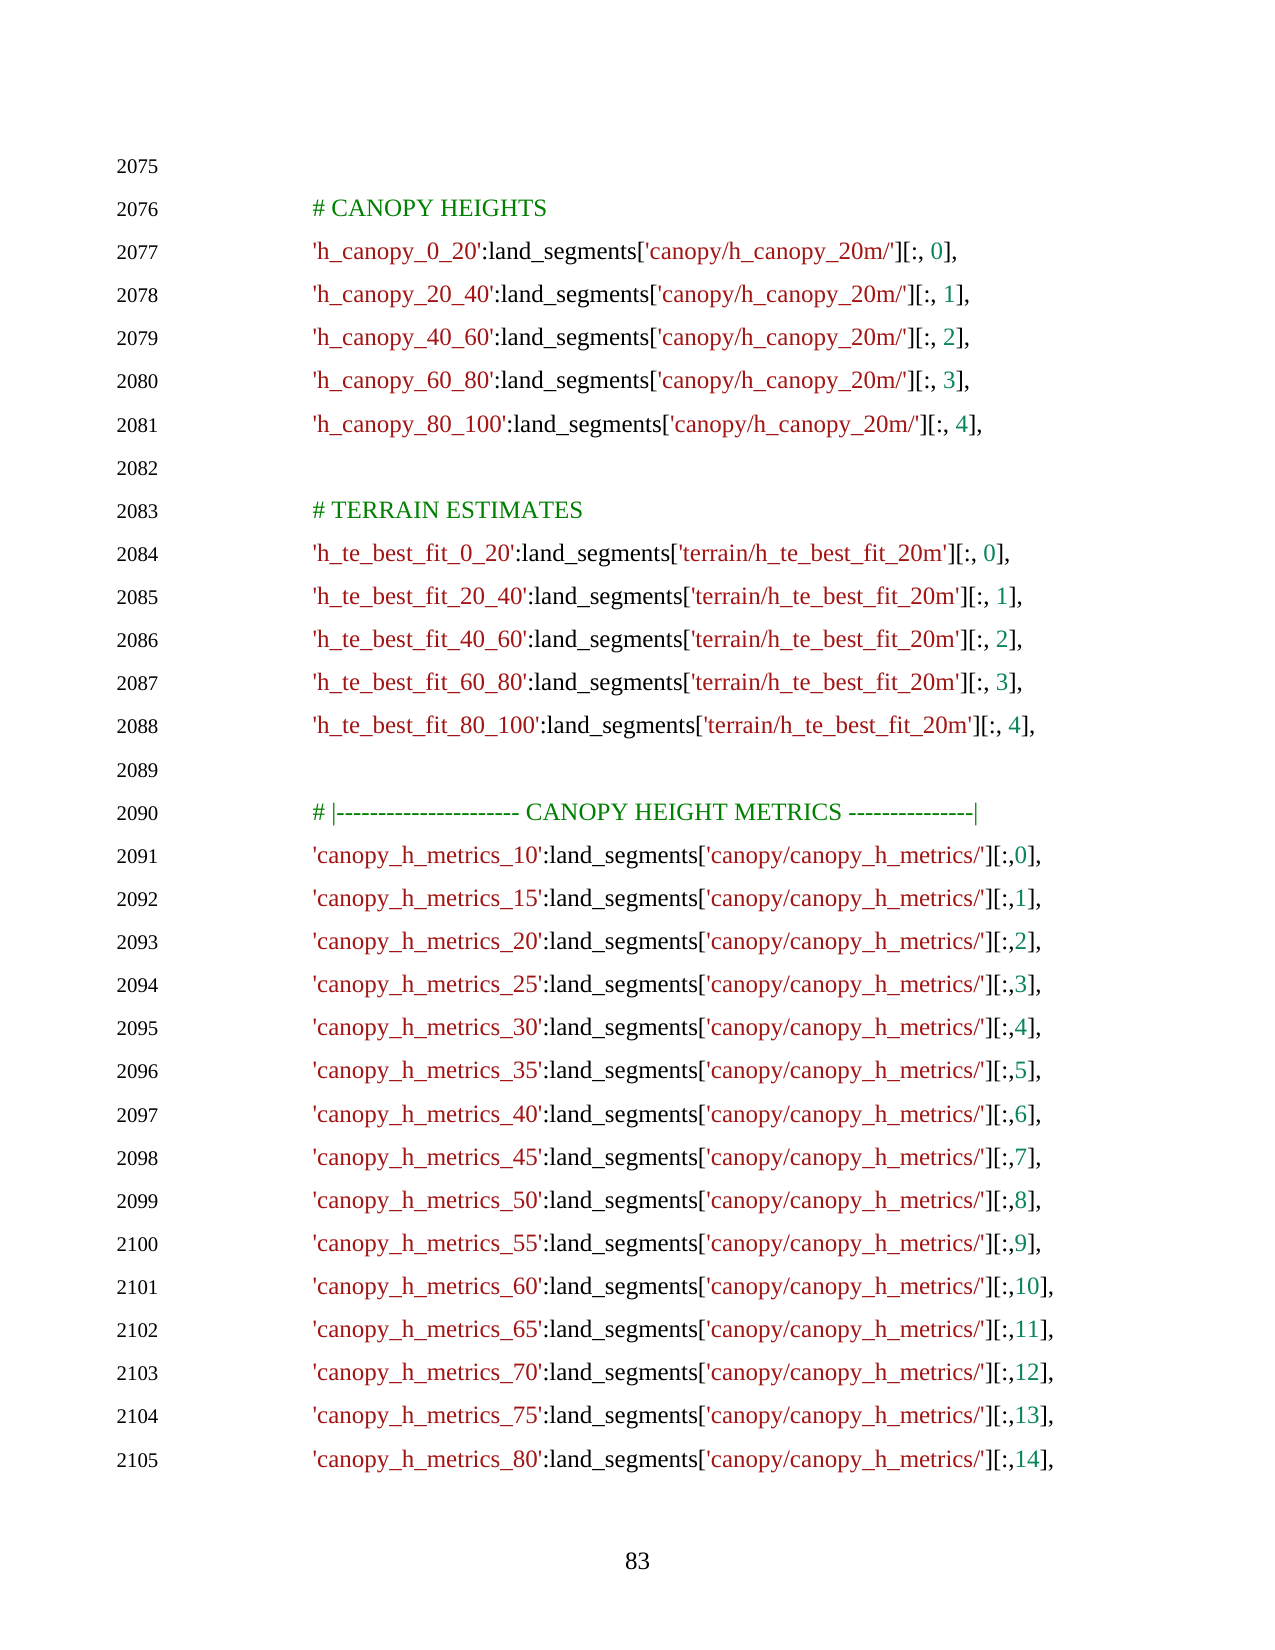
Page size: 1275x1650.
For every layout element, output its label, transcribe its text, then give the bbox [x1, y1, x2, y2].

text 'canopy_h_metrics_20':land_segments['canopy/canopy_h_metrics/'][:,2], [187, 926, 1087, 955]
text # |---------------------- CANOPY HEIGHT METRICS ---------------| [187, 797, 1087, 826]
text 'canopy_h_metrics_55':land_segments['canopy/canopy_h_metrics/'][:,9], [187, 1228, 1087, 1257]
text 'h_te_best_fit_80_100':land_segments['terrain/h_te_best_fit_20m'][:, 4], [187, 711, 1087, 739]
text 'h_te_best_fit_40_60':land_segments['terrain/h_te_best_fit_20m'][:, 2], [187, 624, 1087, 653]
text 'h_canopy_80_100':land_segments['canopy/h_canopy_20m/'][:, 4], [187, 409, 1087, 437]
text # TERRAIN ESTIMATES [187, 495, 1087, 524]
text 'canopy_h_metrics_40':land_segments['canopy/canopy_h_metrics/'][:,6], [187, 1099, 1087, 1127]
text 'canopy_h_metrics_80':land_segments['canopy/canopy_h_metrics/'][:,14], [187, 1444, 1087, 1472]
text 'canopy_h_metrics_25':land_segments['canopy/canopy_h_metrics/'][:,3], [187, 969, 1087, 998]
text 'canopy_h_metrics_10':land_segments['canopy/canopy_h_metrics/'][:,0], [187, 840, 1087, 869]
text 'h_te_best_fit_0_20':land_segments['terrain/h_te_best_fit_20m'][:, 0], [187, 538, 1087, 567]
text 'h_canopy_60_80':land_segments['canopy/h_canopy_20m/'][:, 3], [187, 366, 1087, 394]
text 'canopy_h_metrics_50':land_segments['canopy/canopy_h_metrics/'][:,8], [187, 1185, 1087, 1214]
text 'canopy_h_metrics_60':land_segments['canopy/canopy_h_metrics/'][:,10], [187, 1271, 1087, 1300]
text 'h_te_best_fit_60_80':land_segments['terrain/h_te_best_fit_20m'][:, 3], [187, 667, 1087, 696]
text 'canopy_h_metrics_45':land_segments['canopy/canopy_h_metrics/'][:,7], [187, 1142, 1087, 1171]
text 'h_canopy_20_40':land_segments['canopy/h_canopy_20m/'][:, 1], [187, 279, 1087, 308]
text 'canopy_h_metrics_65':land_segments['canopy/canopy_h_metrics/'][:,11], [187, 1314, 1087, 1343]
text 'h_canopy_40_60':land_segments['canopy/h_canopy_20m/'][:, 2], [187, 322, 1087, 351]
text # CANOPY HEIGHTS [187, 193, 1087, 222]
text 'canopy_h_metrics_15':land_segments['canopy/canopy_h_metrics/'][:,1], [187, 883, 1087, 912]
text 'h_te_best_fit_20_40':land_segments['terrain/h_te_best_fit_20m'][:, 1], [187, 581, 1087, 610]
text 'h_canopy_0_20':land_segments['canopy/h_canopy_20m/'][:, 0], [187, 236, 1087, 265]
text 'canopy_h_metrics_35':land_segments['canopy/canopy_h_metrics/'][:,5], [187, 1056, 1087, 1084]
text 'canopy_h_metrics_30':land_segments['canopy/canopy_h_metrics/'][:,4], [187, 1012, 1087, 1041]
text 'canopy_h_metrics_70':land_segments['canopy/canopy_h_metrics/'][:,12], [187, 1357, 1087, 1386]
text 'canopy_h_metrics_75':land_segments['canopy/canopy_h_metrics/'][:,13], [187, 1401, 1087, 1429]
